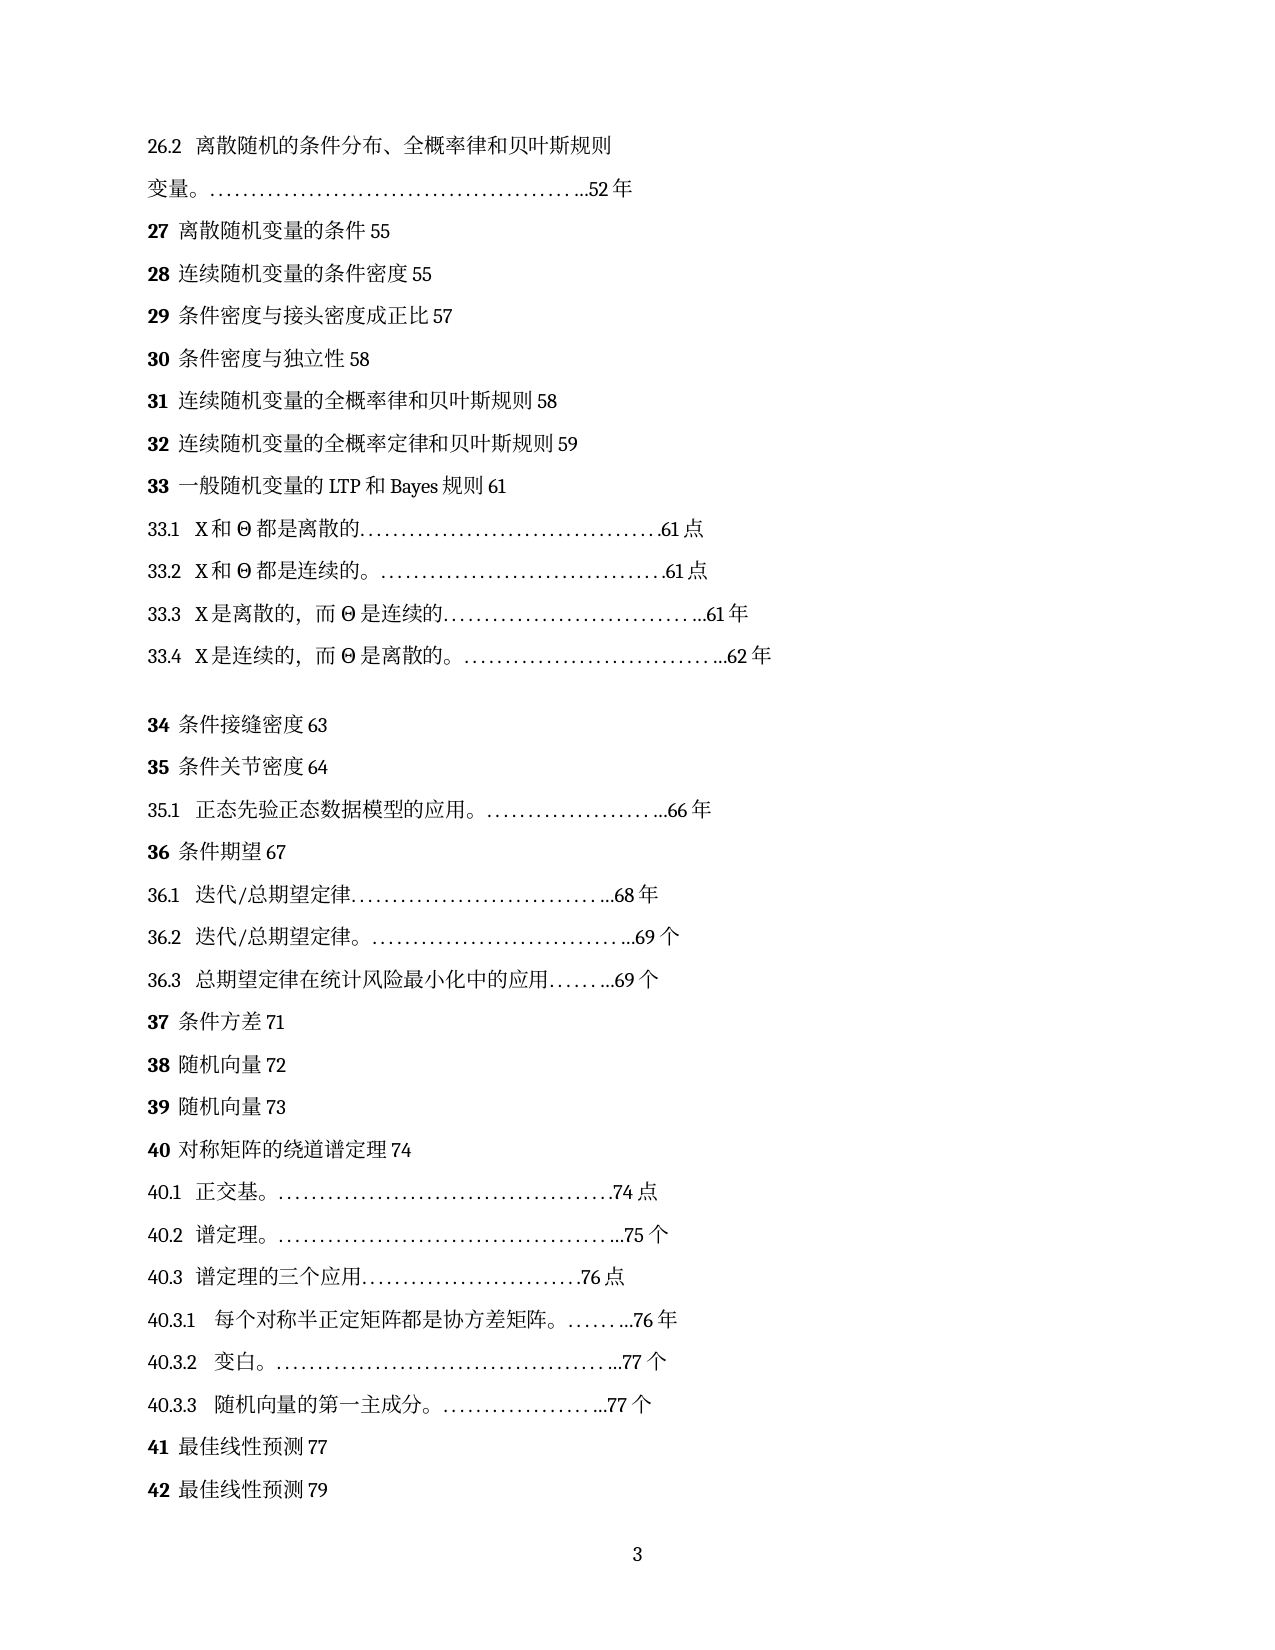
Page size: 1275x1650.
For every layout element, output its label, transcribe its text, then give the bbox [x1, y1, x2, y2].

list 变白。. . . . . . . . . . . . . . . . . . . . . . . . . . . . . . . . . . . . . . . . …77个 [148, 1351, 1239, 1375]
list 迭代/总期望定律. . . . . . . . . . . . . . . . . . . . . . . . . . . . . . …68年 [148, 883, 1239, 907]
text 变量。. . . . . . . . . . . . . . . . . . . . . . . . . . . . . . . . . . . . . . . . . . . . …52年 [148, 178, 1239, 202]
list 谱定理。. . . . . . . . . . . . . . . . . . . . . . . . . . . . . . . . . . . . . . . . …75个 [148, 1223, 1239, 1247]
list 条件接缝密度63 [148, 713, 1239, 737]
list 条件密度与独立性58 [148, 348, 1239, 372]
list 最佳线性预测79 [148, 1478, 1239, 1502]
list 条件期望67 [148, 841, 1239, 865]
list 随机向量的第一主成分。. . . . . . . . . . . . . . . . . . …77个 [148, 1393, 1239, 1417]
list X和Θ都是离散的. . . . . . . . . . . . . . . . . . . . . . . . . . . . . . . . . . . . .61点 [148, 518, 1239, 542]
list 随机向量73 [148, 1096, 1239, 1120]
list X和Θ都是连续的。. . . . . . . . . . . . . . . . . . . . . . . . . . . . . . . . . . .61点 [148, 560, 1239, 584]
list 随机向量72 [148, 1053, 1239, 1077]
list 总期望定律在统计风险最小化中的应用. . . . . . …69个 [148, 968, 1239, 992]
list 对称矩阵的绕道谱定理74 [148, 1138, 1239, 1162]
list X是连续的，而Θ是离散的。. . . . . . . . . . . . . . . . . . . . . . . . . . . . . . …62年 [148, 645, 1239, 669]
list 离散随机的条件分布、全概率律和贝叶斯规则 [148, 135, 1239, 159]
list 条件密度与接头密度成正比57 [148, 305, 1239, 329]
list X是离散的，而Θ是连续的. . . . . . . . . . . . . . . . . . . . . . . . . . . . . . …61年 [148, 603, 1239, 627]
list 最佳线性预测77 [148, 1436, 1239, 1460]
list 正交基。. . . . . . . . . . . . . . . . . . . . . . . . . . . . . . . . . . . . . . . . .74点 [148, 1181, 1239, 1205]
list 谱定理的三个应用. . . . . . . . . . . . . . . . . . . . . . . . . . .76点 [148, 1266, 1239, 1290]
list 离散随机变量的条件55 [148, 220, 1239, 244]
list 条件关节密度64 [148, 756, 1239, 780]
list 条件方差71 [148, 1011, 1239, 1035]
list 迭代/总期望定律。. . . . . . . . . . . . . . . . . . . . . . . . . . . . . . …69个 [148, 926, 1239, 950]
list 每个对称半正定矩阵都是协方差矩阵。. . . . . . …76年 [148, 1308, 1239, 1332]
list 连续随机变量的全概率律和贝叶斯规则58 [148, 390, 1239, 414]
list 连续随机变量的全概率定律和贝叶斯规则59 [148, 433, 1239, 457]
list 连续随机变量的条件密度55 [148, 263, 1239, 287]
list 正态先验正态数据模型的应用。. . . . . . . . . . . . . . . . . . . . …66年 [148, 798, 1239, 822]
list 一般随机变量的LTP和Bayes规则61 [148, 475, 1239, 499]
